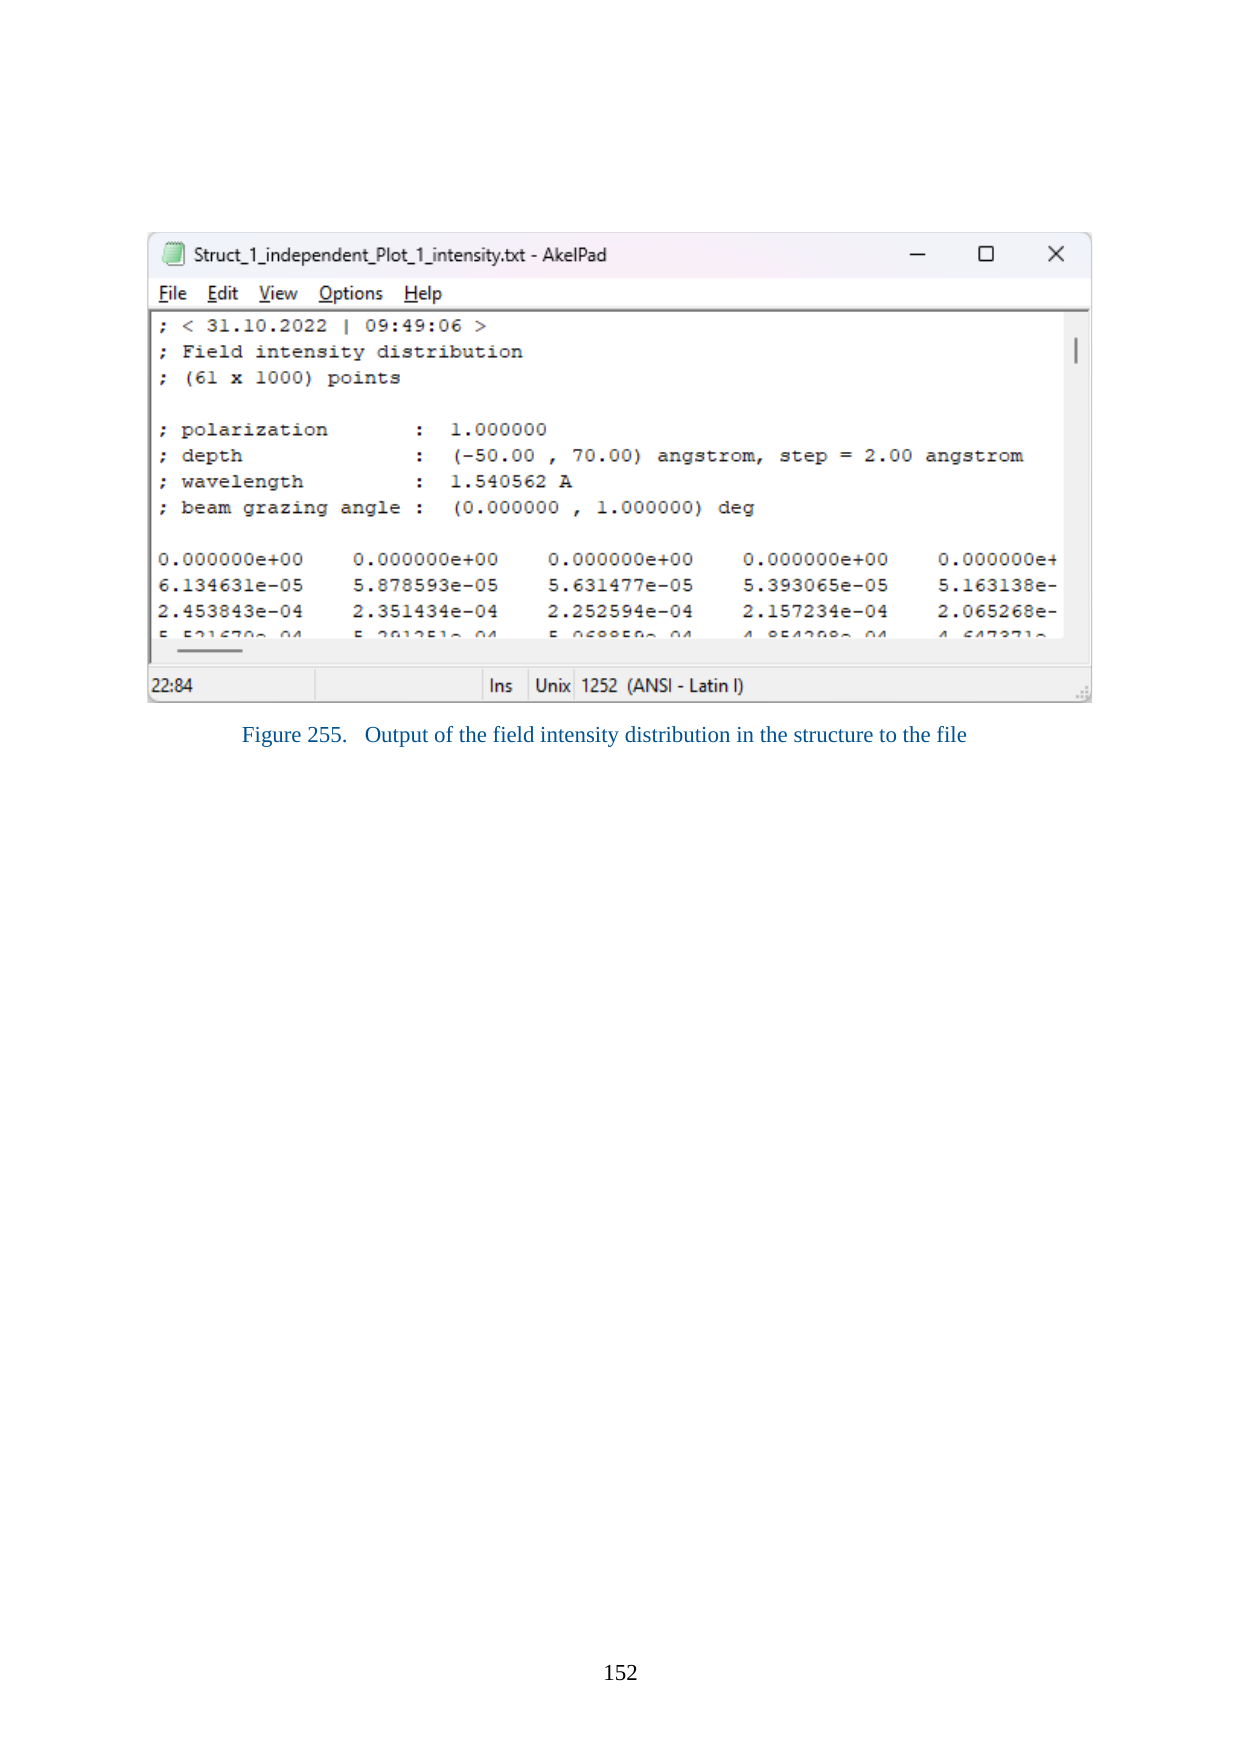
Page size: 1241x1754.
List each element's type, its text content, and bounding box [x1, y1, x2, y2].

list Output of the field intensity distribution in the structure to the file [178, 703, 1093, 748]
picture [147, 232, 1093, 703]
